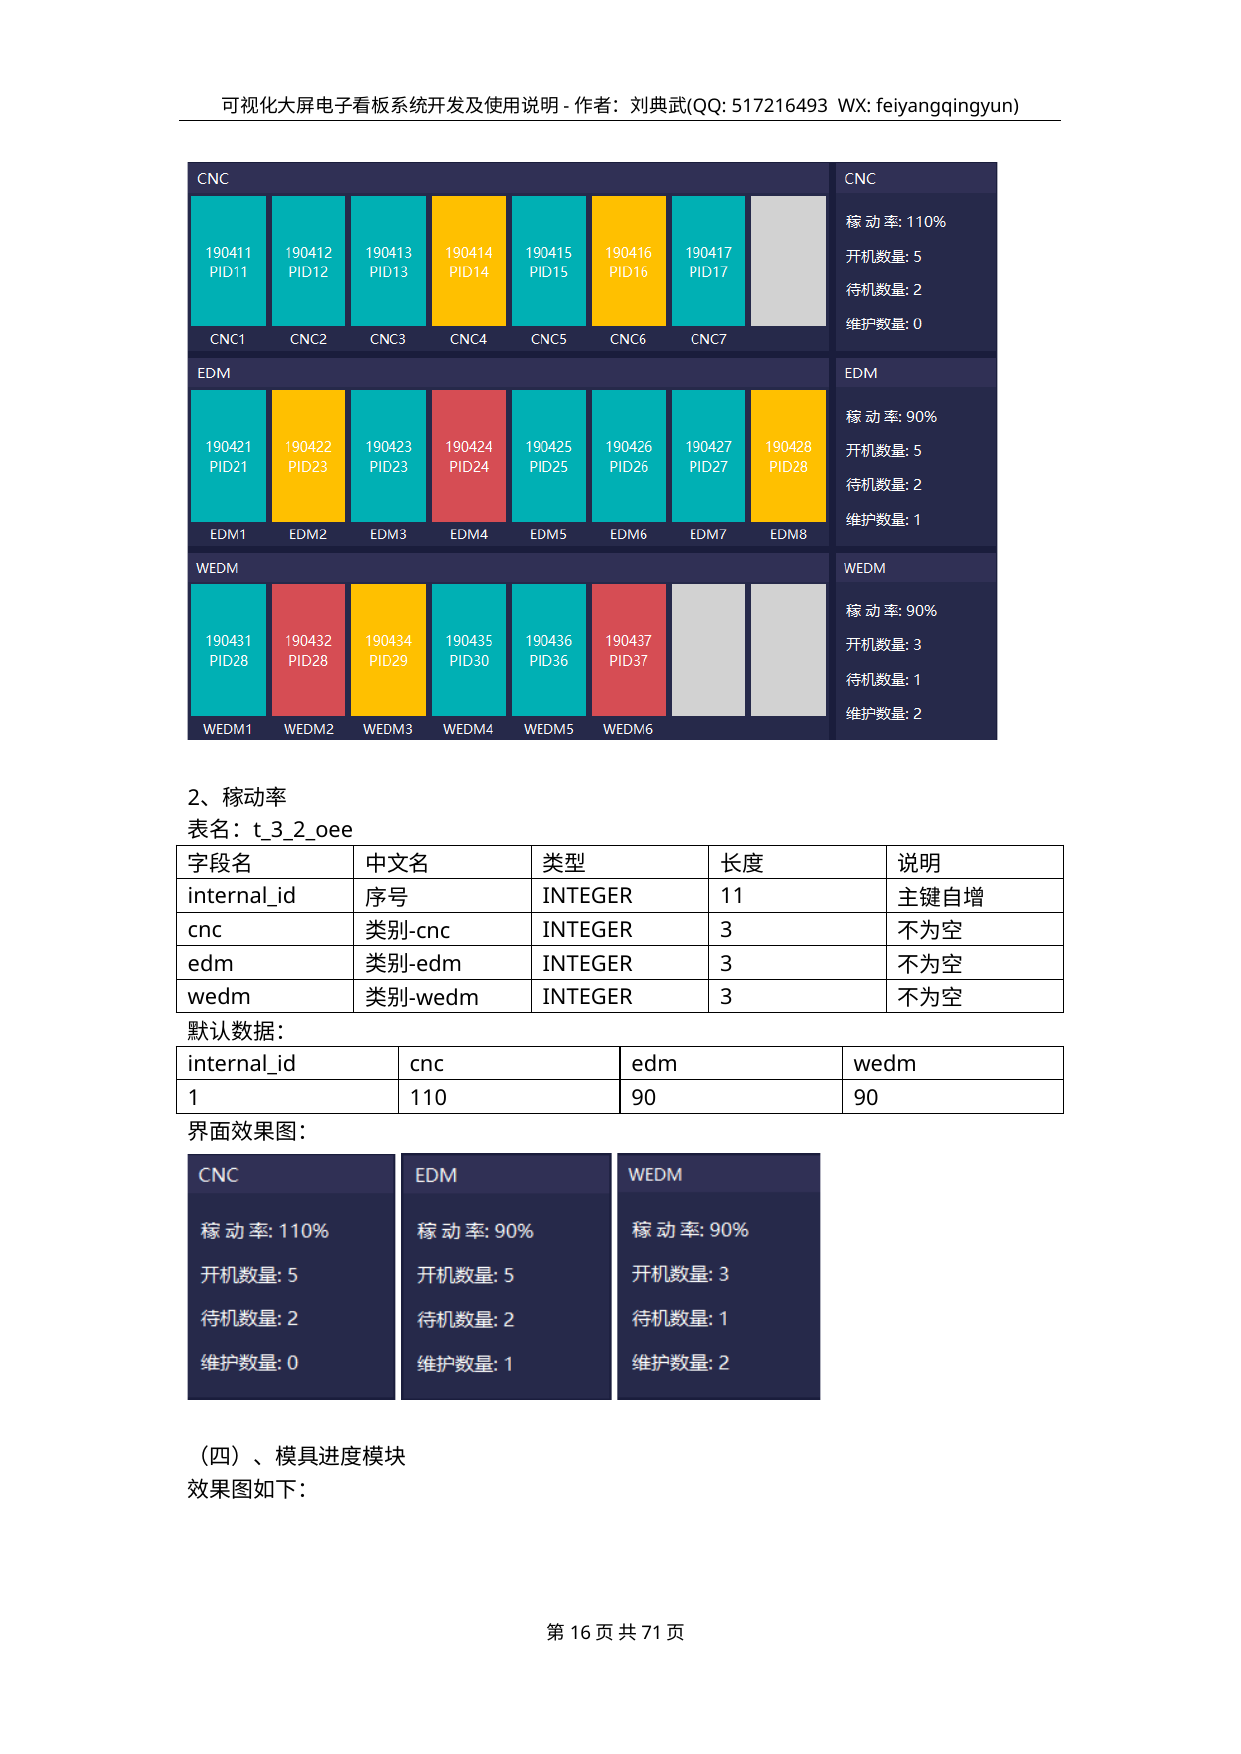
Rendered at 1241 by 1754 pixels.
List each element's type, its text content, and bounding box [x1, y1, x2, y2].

table_header wedm [843, 1047, 1063, 1079]
table_cell INTEGER [532, 980, 708, 1012]
text （四）、模具进度模块 [187, 1439, 1053, 1471]
table_cell 1 [177, 1080, 398, 1113]
table_cell 90 [621, 1080, 842, 1113]
table_cell 类别-edm [354, 946, 531, 979]
table_header 说明 [887, 846, 1063, 878]
table_header 长度 [709, 846, 886, 878]
table_cell 序号 [354, 879, 531, 912]
table_cell cnc [177, 913, 353, 945]
picture [401, 1153, 612, 1400]
table_header internal_id [177, 1047, 398, 1079]
table_cell wedm [177, 980, 353, 1012]
picture [187, 1154, 396, 1400]
table_cell edm [177, 946, 353, 979]
table_cell INTEGER [532, 879, 708, 912]
table_cell INTEGER [532, 946, 708, 979]
table_header 字段名 [177, 846, 353, 878]
table_cell internal_id [177, 879, 353, 912]
text 表名：t_3_2_oee [187, 812, 1053, 844]
table_cell 110 [399, 1080, 619, 1113]
table_header 类型 [532, 846, 708, 878]
table_cell 主键自增 [887, 879, 1063, 912]
picture [187, 162, 998, 740]
text 界面效果图： [187, 1114, 1053, 1146]
table_cell 3 [709, 946, 886, 979]
text 2、稼动率 [187, 779, 1053, 812]
table_cell 3 [709, 980, 886, 1012]
text 效果图如下： [187, 1471, 1053, 1504]
table_cell 类别-wedm [354, 980, 531, 1012]
table_cell 不为空 [887, 980, 1063, 1012]
table_header 中文名 [354, 846, 531, 878]
table_header edm [621, 1047, 842, 1079]
table_cell 不为空 [887, 946, 1063, 979]
table_cell 11 [709, 879, 886, 912]
table_cell 90 [843, 1080, 1063, 1113]
table_cell 类别-cnc [354, 913, 531, 945]
table_cell 3 [709, 913, 886, 945]
table_cell 不为空 [887, 913, 1063, 945]
text 默认数据： [187, 1013, 1053, 1046]
table_header cnc [399, 1047, 619, 1079]
table_cell INTEGER [532, 913, 708, 945]
picture [617, 1153, 821, 1400]
